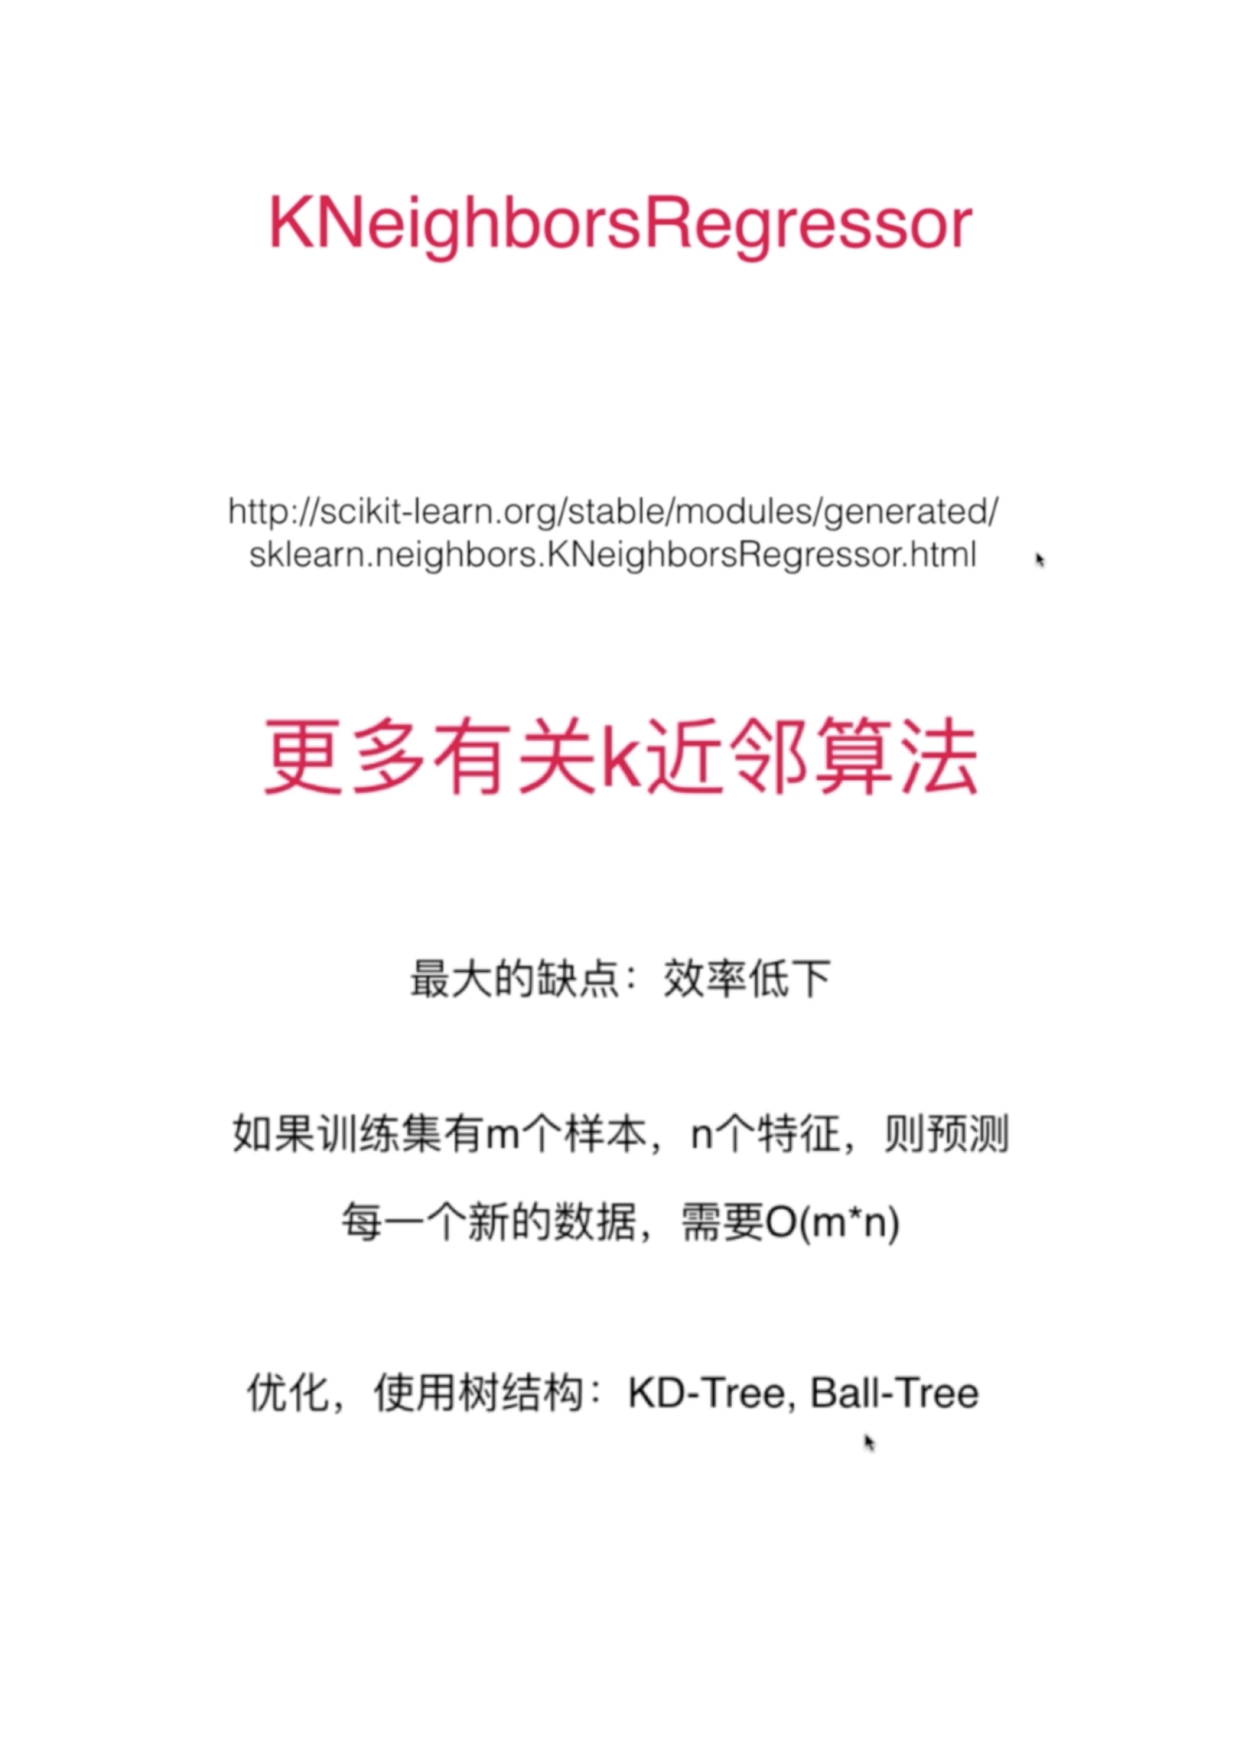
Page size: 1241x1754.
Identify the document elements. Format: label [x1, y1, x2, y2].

picture [187, 682, 1053, 1455]
picture [187, 162, 1053, 626]
